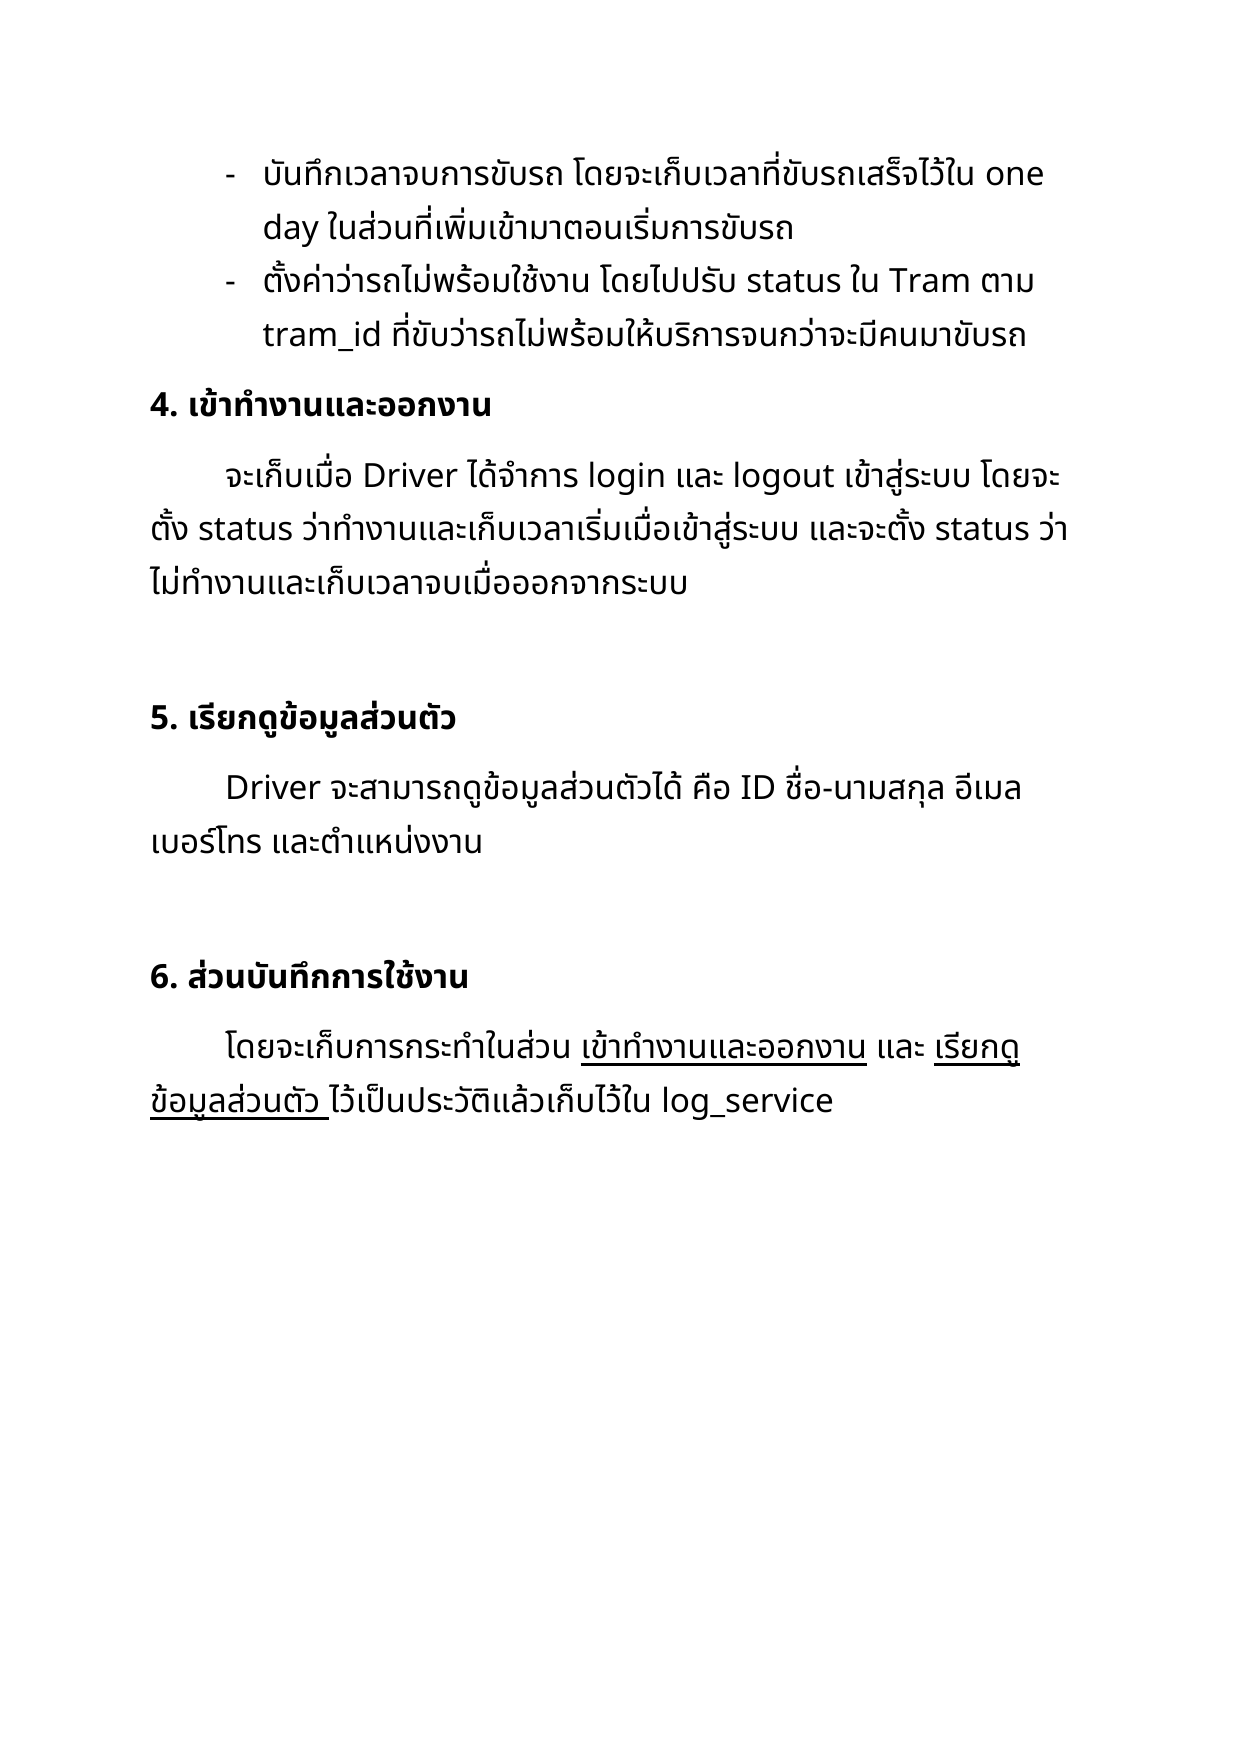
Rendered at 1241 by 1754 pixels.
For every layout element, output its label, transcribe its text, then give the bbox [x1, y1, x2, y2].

text 4. เข้าทำงานและออกงาน [150, 381, 1090, 432]
list บันทึกเวลาจบการขับรถ โดยจะเก็บเวลาที่ขับรถเสร็จไว้ใน one day ในส่วนที่เพิ่มเข้ามาตอนเริ่มการขับรถ [225, 150, 1090, 254]
text 5. เรียกดูข้อมูลส่วนตัว [150, 694, 1090, 744]
text จะเก็บเมื่อ Driver ได้จำการ login และ logout เข้าสู่ระบบ โดยจะตั้ง status ว่าทำงานและเก็บเวลาเริ่มเมื่อเข้าสู่ระบบ และจะตั้ง status ว่าไม่ทำงานและเก็บเวลาจบเมื่อออกจากระบบ [150, 452, 1090, 609]
text โดยจะเก็บการกระทำในส่วน เข้าทำงานและออกงาน และ เรียกดูข้อมูลส่วนตัว ไว้เป็นประวัติแล้วเก็บไว้ใน log_service [150, 1023, 1090, 1127]
text Driver จะสามารถดูข้อมูลส่วนตัวได้ คือ ID ชื่อ-นามสกุล อีเมล เบอร์โทร และตำแหน่งงาน [150, 764, 1090, 868]
list ตั้งค่าว่ารถไม่พร้อมใช้งาน โดยไปปรับ status ใน Tram ตาม tram_id ที่ขับว่ารถไม่พร้อมให้บริการจนกว่าจะมีคนมาขับรถ [225, 257, 1090, 362]
text 6. ส่วนบันทึกการใช้งาน [150, 953, 1090, 1003]
